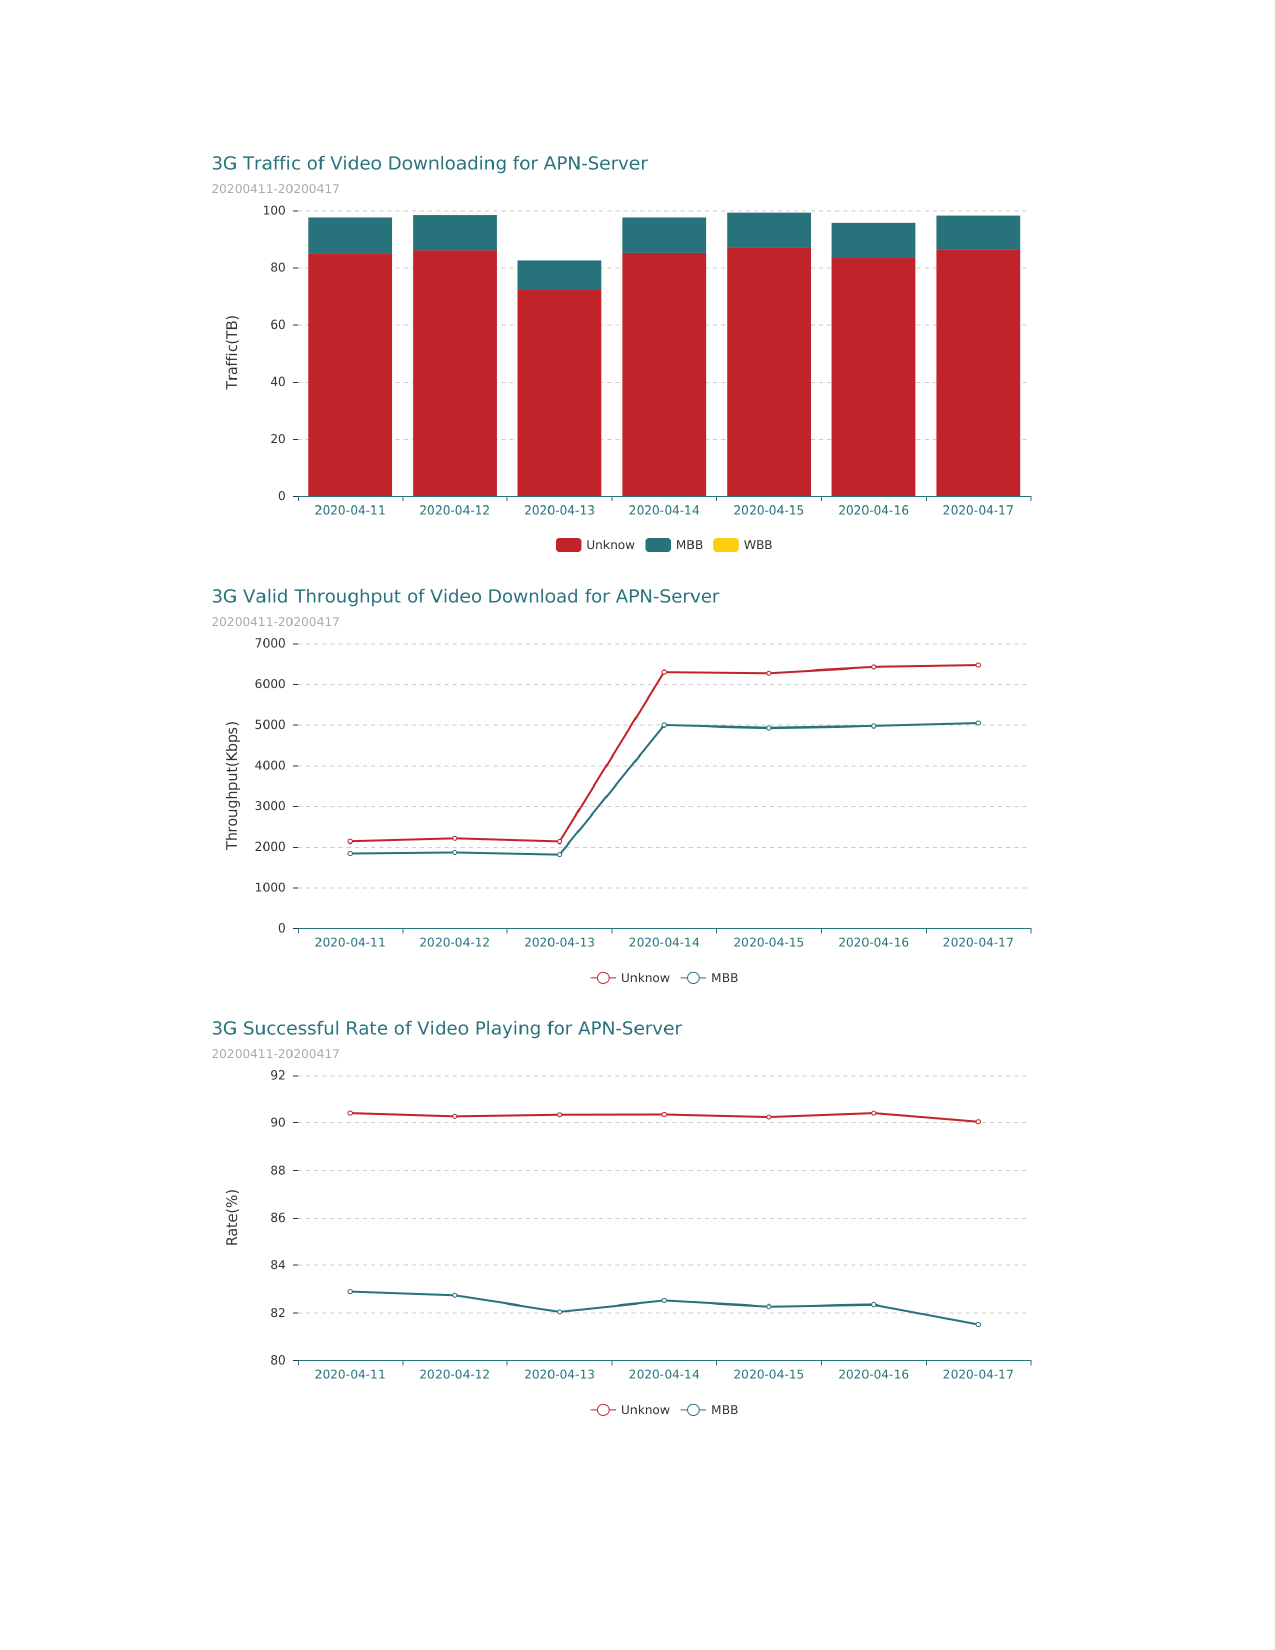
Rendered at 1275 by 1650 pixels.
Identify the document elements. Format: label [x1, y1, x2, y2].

picture [206, 1014, 1122, 1421]
picture [206, 150, 1122, 557]
picture [206, 582, 1122, 989]
